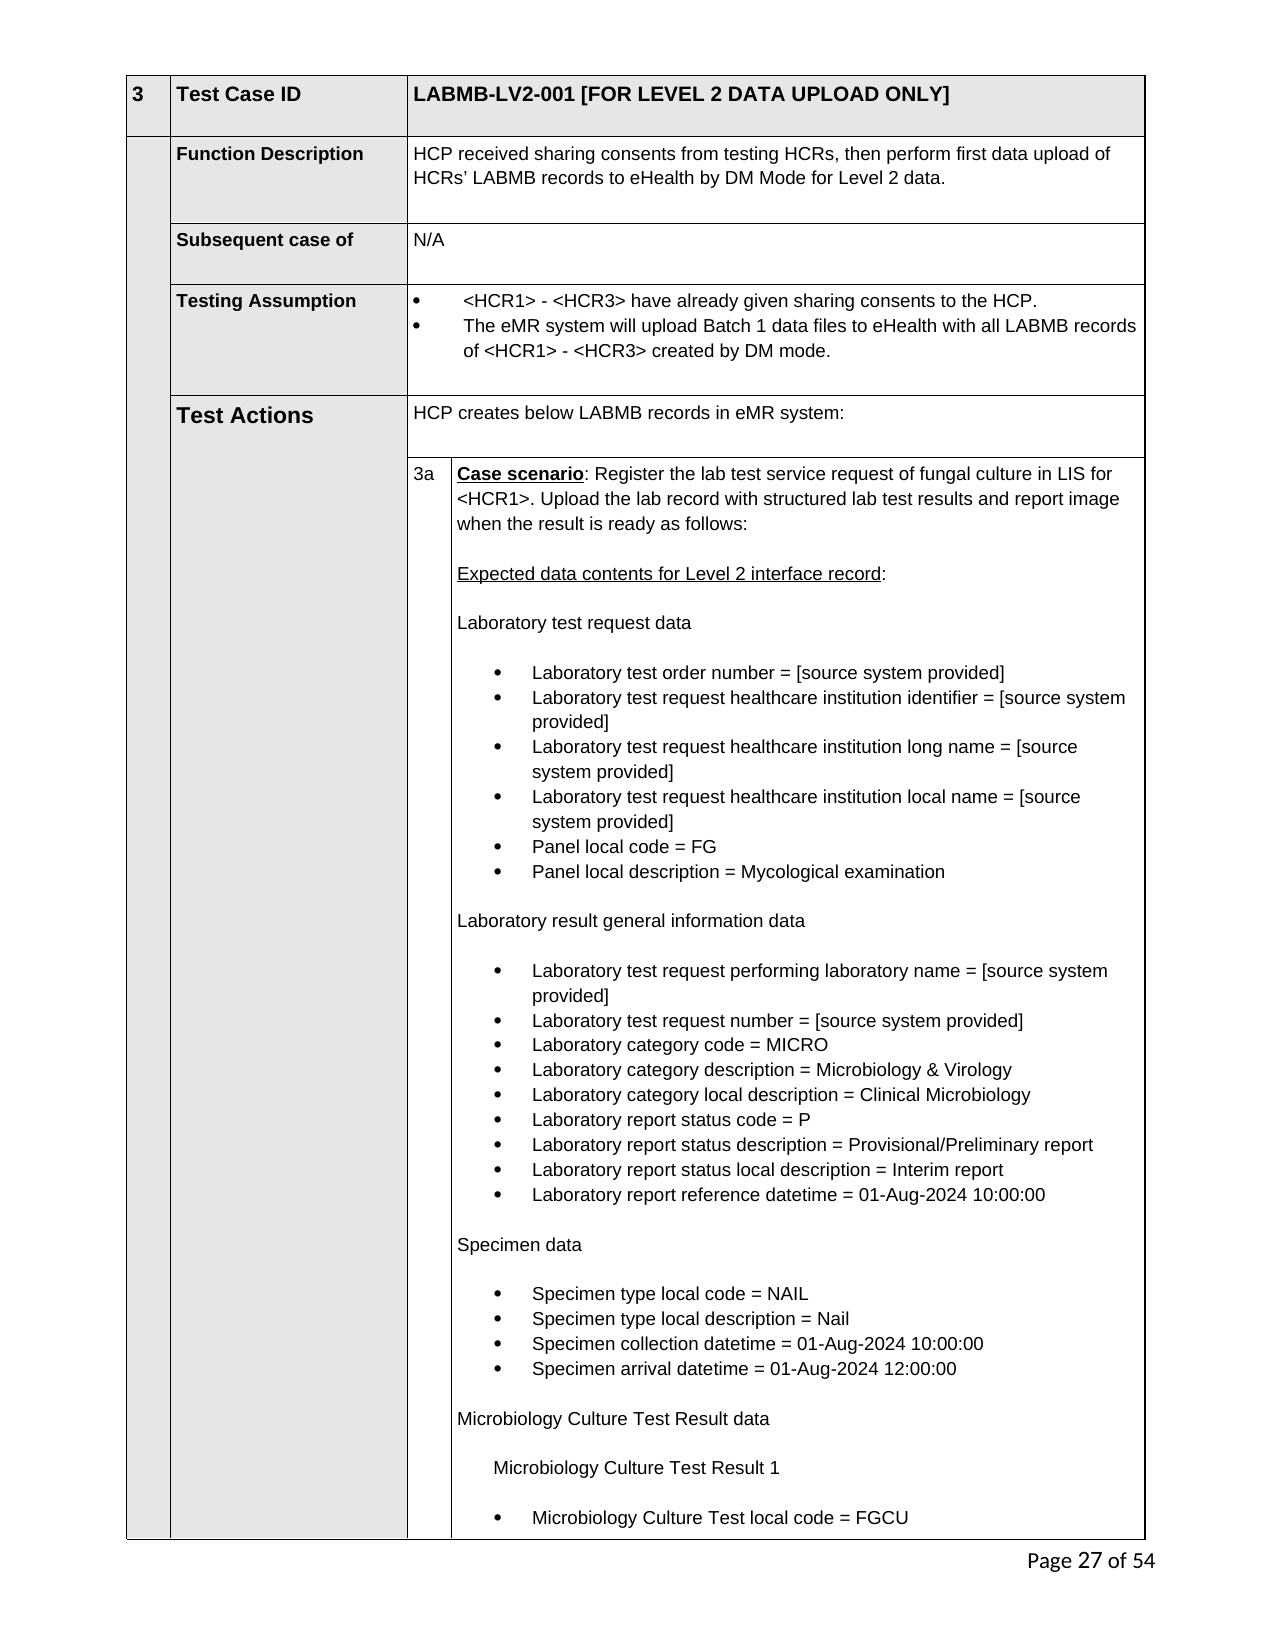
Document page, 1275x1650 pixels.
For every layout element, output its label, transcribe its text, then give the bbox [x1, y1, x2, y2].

table_cell <HCR1> - <HCR3> have already given sharing consents to the HCP. The eMR system will upload Batch 1 data files to eHealth with all LABMB records of <HCR1> - <HCR3> created by DM mode. [408, 285, 1144, 395]
table_cell N/A [408, 224, 1144, 284]
table_cell Test Actions [171, 396, 407, 1538]
table_cell [127, 137, 170, 1538]
table_cell HCP creates below LABMB records in eMR system: [408, 396, 1144, 457]
table_header Test Case ID [171, 76, 407, 136]
table_cell Subsequent case of [171, 224, 407, 284]
table_cell Testing Assumption [171, 285, 407, 395]
table_cell HCP received sharing consents from testing HCRs, then perform first data upload of HCRs’ LABMB records to eHealth by DM Mode for Level 2 data. [408, 137, 1144, 222]
table_cell 3a [408, 458, 451, 1538]
table_cell Function Description [171, 137, 407, 222]
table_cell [452, 458, 1144, 1538]
table_header LABMB-LV2-001 [FOR LEVEL 2 DATA UPLOAD ONLY] [408, 76, 1144, 136]
table_header 3 [127, 76, 170, 136]
